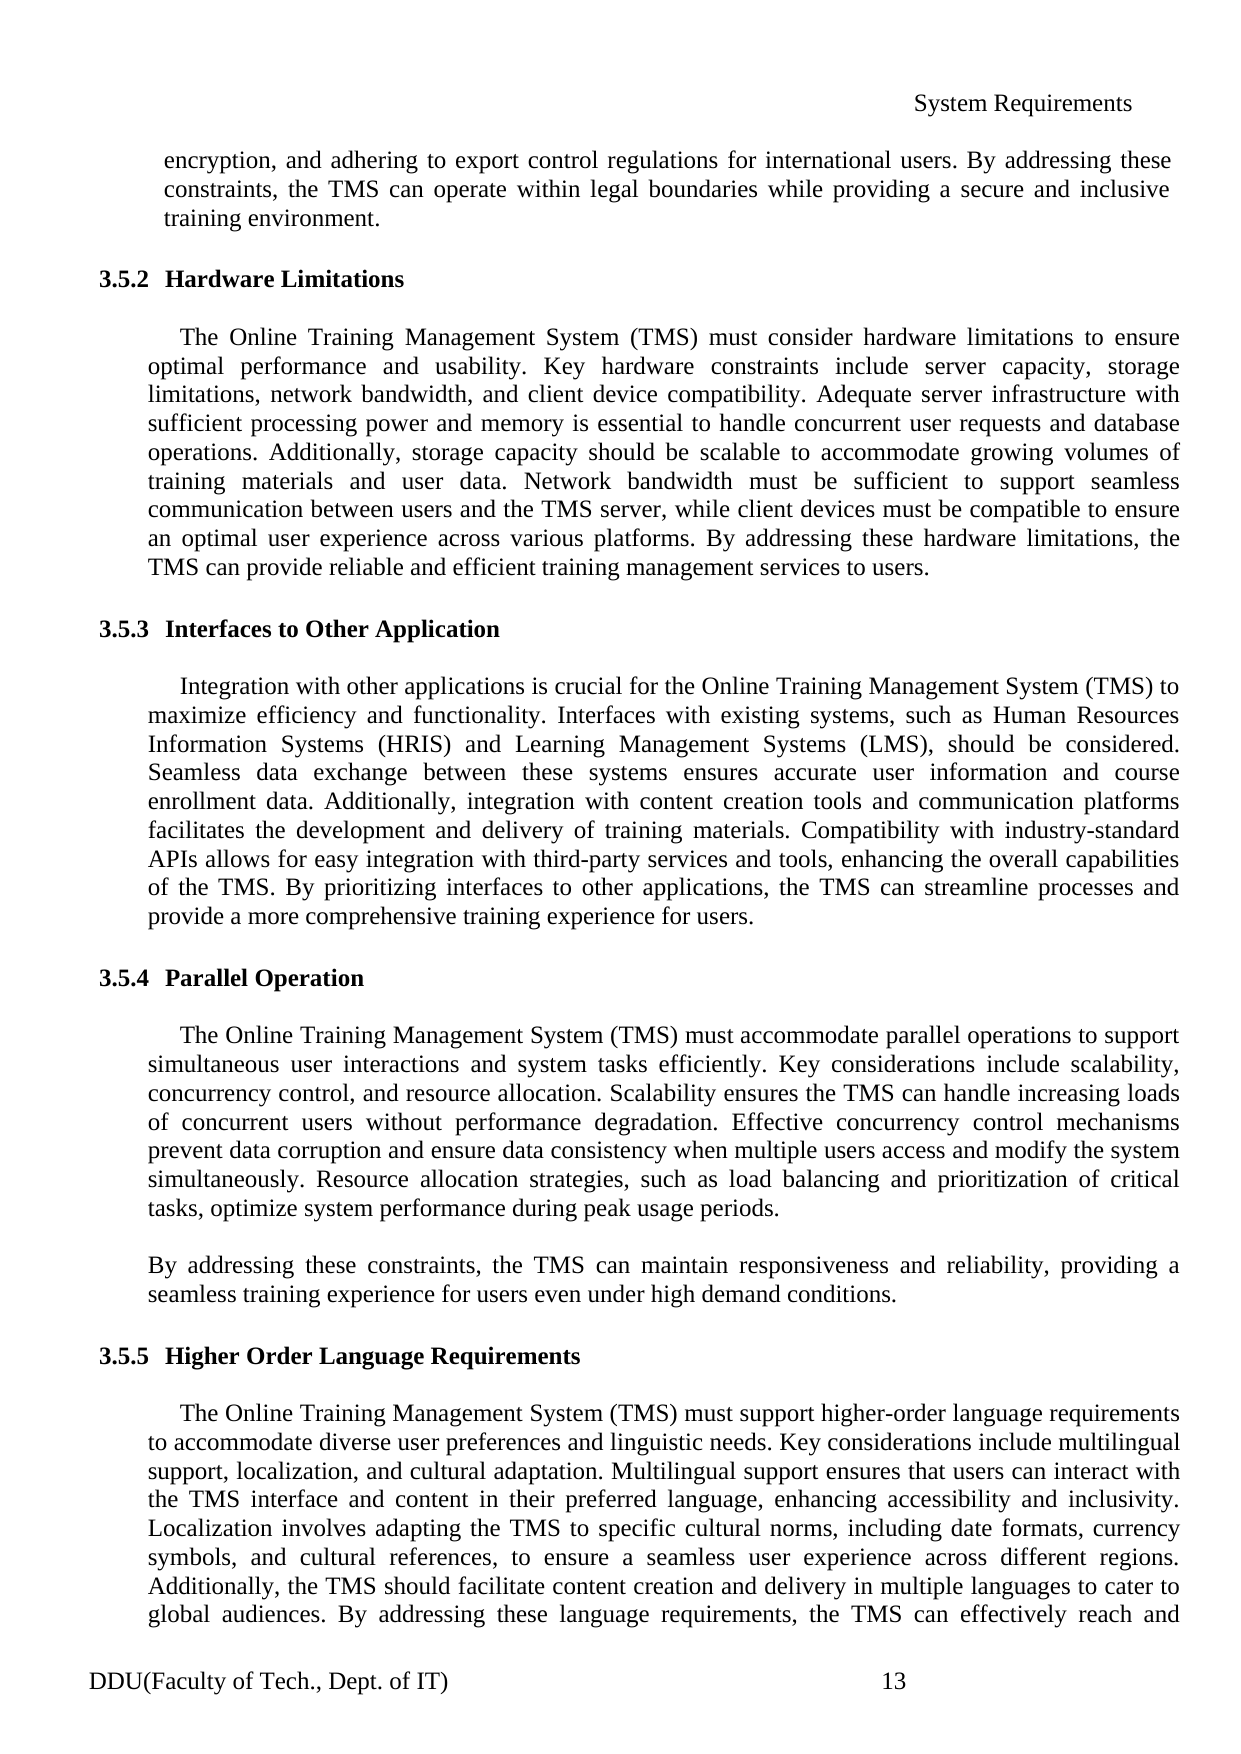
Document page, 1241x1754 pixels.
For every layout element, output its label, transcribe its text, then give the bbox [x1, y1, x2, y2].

text encryption, and adhering to export control regulations for international users. By addressing these constraints, the TMS can operate within legal boundaries while providing a secure and inclusive training environment. [89, 145, 1181, 232]
subtitle Parallel Operation [99, 963, 1181, 992]
text Integration with other applications is crucial for the Online Training Management System (TMS) to maximize efficiency and functionality. Interfaces with existing systems, such as Human Resources Information Systems (HRIS) and Learning Management Systems (LMS), should be considered. Seamless data exchange between these systems ensures accurate user information and course enrollment data. Additionally, integration with content creation tools and communication platforms facilitates the development and delivery of training materials. Compatibility with industry-standard APIs allows for easy integration with third-party services and tools, enhancing the overall capabilities of the TMS. By prioritizing interfaces to other applications, the TMS can streamline processes and provide a more comprehensive training experience for users. [148, 671, 1181, 930]
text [148, 1398, 1181, 1628]
subtitle Interfaces to Other Application [99, 614, 1181, 642]
subtitle Hardware Limitations [99, 264, 1181, 293]
text By addressing these constraints, the TMS can maintain responsiveness and reliability, providing a seamless training experience for users even under high demand conditions. [148, 1250, 1181, 1308]
text The Online Training Management System (TMS) must accommodate parallel operations to support simultaneous user interactions and system tasks efficiently. Key considerations include scalability, concurrency control, and resource allocation. Scalability ensures the TMS can handle increasing loads of concurrent users without performance degradation. Effective concurrency control mechanisms prevent data corruption and ensure data consistency when multiple users access and modify the system simultaneously. Resource allocation strategies, such as load balancing and prioritization of critical tasks, optimize system performance during peak usage periods. [148, 1020, 1181, 1222]
subtitle Higher Order Language Requirements [99, 1341, 1181, 1369]
text The Online Training Management System (TMS) must consider hardware limitations to ensure optimal performance and usability. Key hardware constraints include server capacity, storage limitations, network bandwidth, and client device compatibility. Adequate server infrastructure with sufficient processing power and memory is essential to handle concurrent user requests and database operations. Additionally, storage capacity should be scalable to accommodate growing volumes of training materials and user data. Network bandwidth must be sufficient to support seamless communication between users and the TMS server, while client devices must be compatible to ensure an optimal user experience across various platforms. By addressing these hardware limitations, the TMS can provide reliable and efficient training management services to users. [148, 322, 1181, 581]
